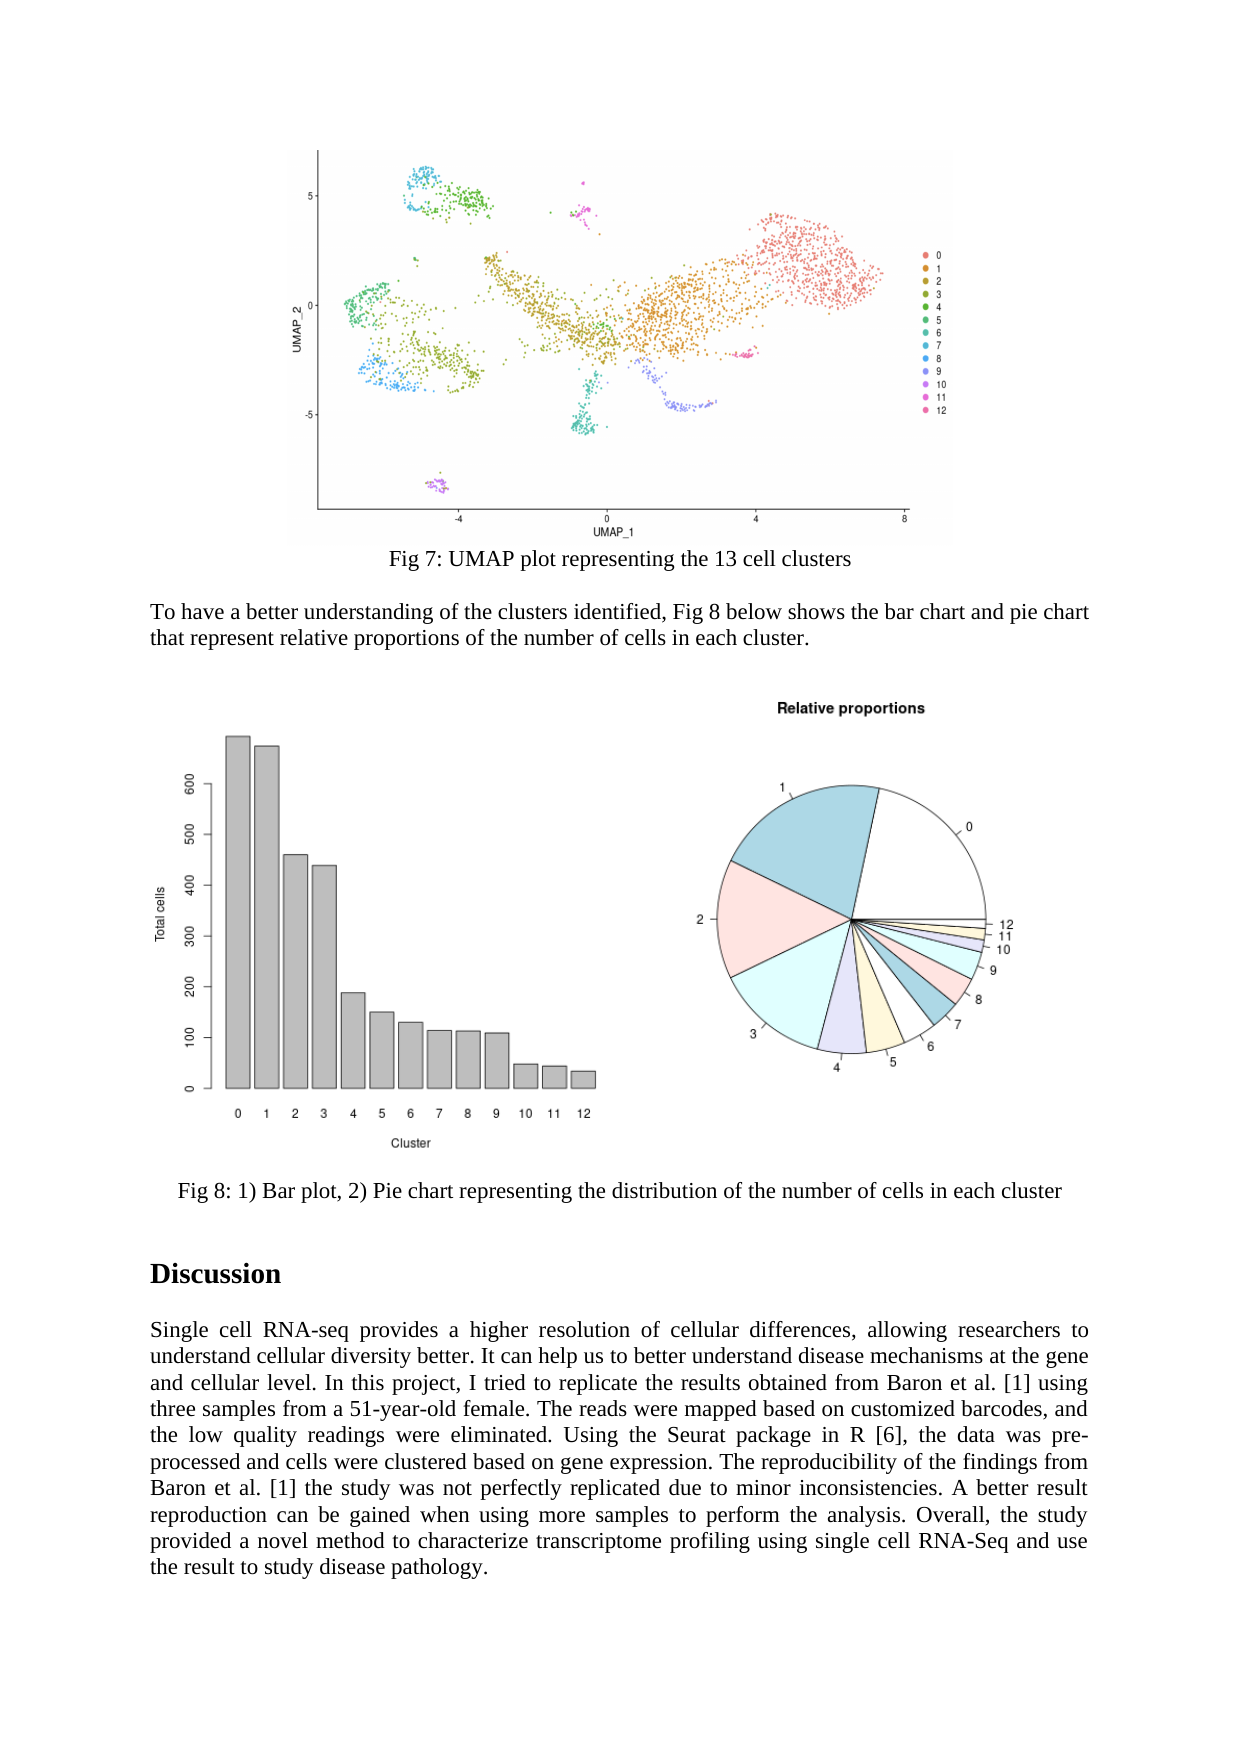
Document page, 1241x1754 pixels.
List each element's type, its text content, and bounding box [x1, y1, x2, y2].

text Fig 7: UMAP plot representing the 13 cell clusters [150, 545, 1090, 572]
text Fig 8: 1) Bar plot, 2) Pie chart representing the distribution of the number of cells in each cluster [150, 1177, 1090, 1203]
picture [151, 677, 641, 1167]
text Single cell RNA-seq provides a higher resolution of cellular differences, allowing researchers to understand cellular diversity better. It can help us to better understand disease mechanisms at the gene and cellular level. In this project, I tried to replicate the results obtained from Baron et al. [1] using three samples from a 51-year-old female. The reads were mapped based on customized barcodes, and the low quality readings were eliminated. Using the Seurat package in R [6], the data was pre-processed and cells were clustered based on gene expression. The reproducibility of the findings from Baron et al. [1] the study was not perfectly replicated due to minor inconsistencies. A better result reproduction can be gained when using more samples to perform the analysis. Overall, the study provided a novel method to characterize transcriptome profiling using single cell RNA-Seq and use the result to study disease pathology. [150, 1316, 1090, 1580]
picture [287, 150, 953, 546]
picture [659, 677, 1087, 1177]
text Discussion [150, 1256, 1090, 1290]
text To have a better understanding of the clusters identified, Fig 8 below shows the bar chart and pie chart that represent relative proportions of the number of cells in each cluster. [150, 598, 1090, 651]
